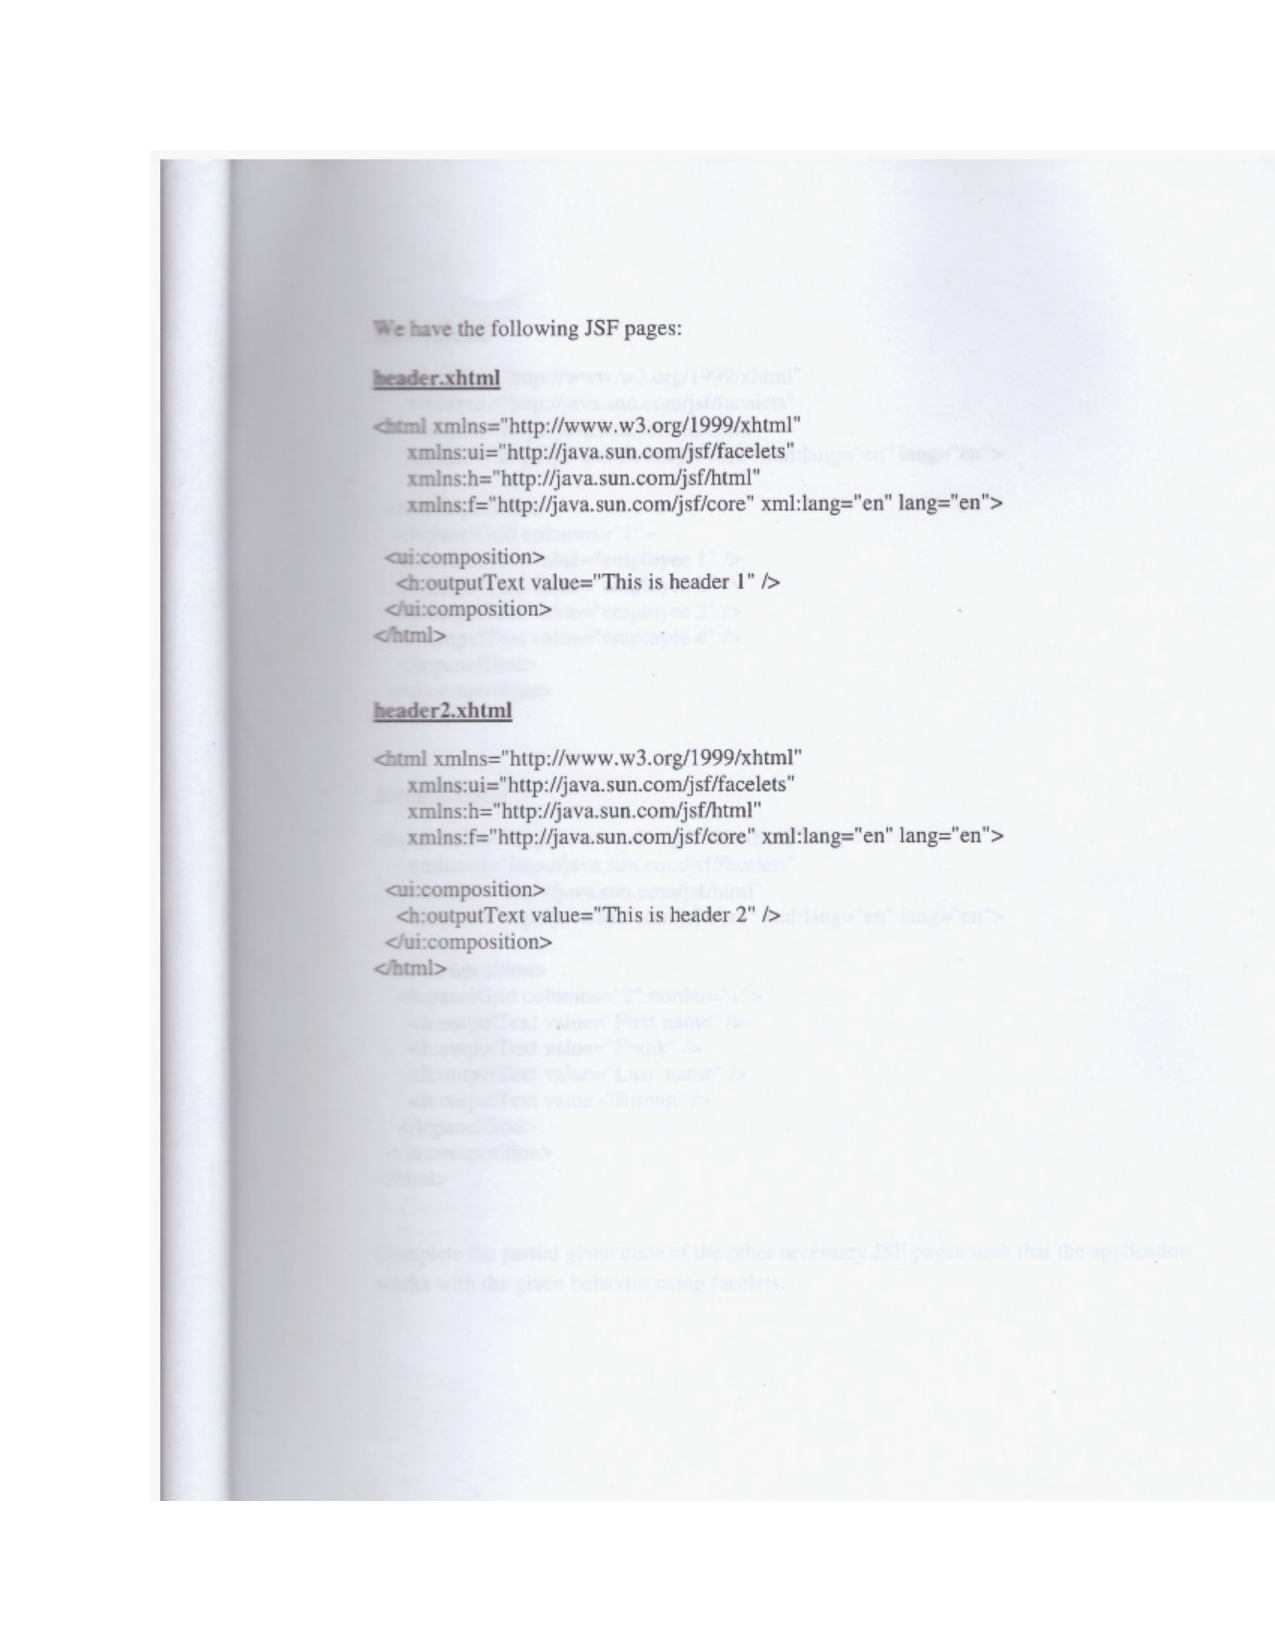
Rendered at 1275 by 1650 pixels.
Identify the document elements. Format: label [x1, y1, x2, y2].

picture [150, 150, 1275, 1501]
